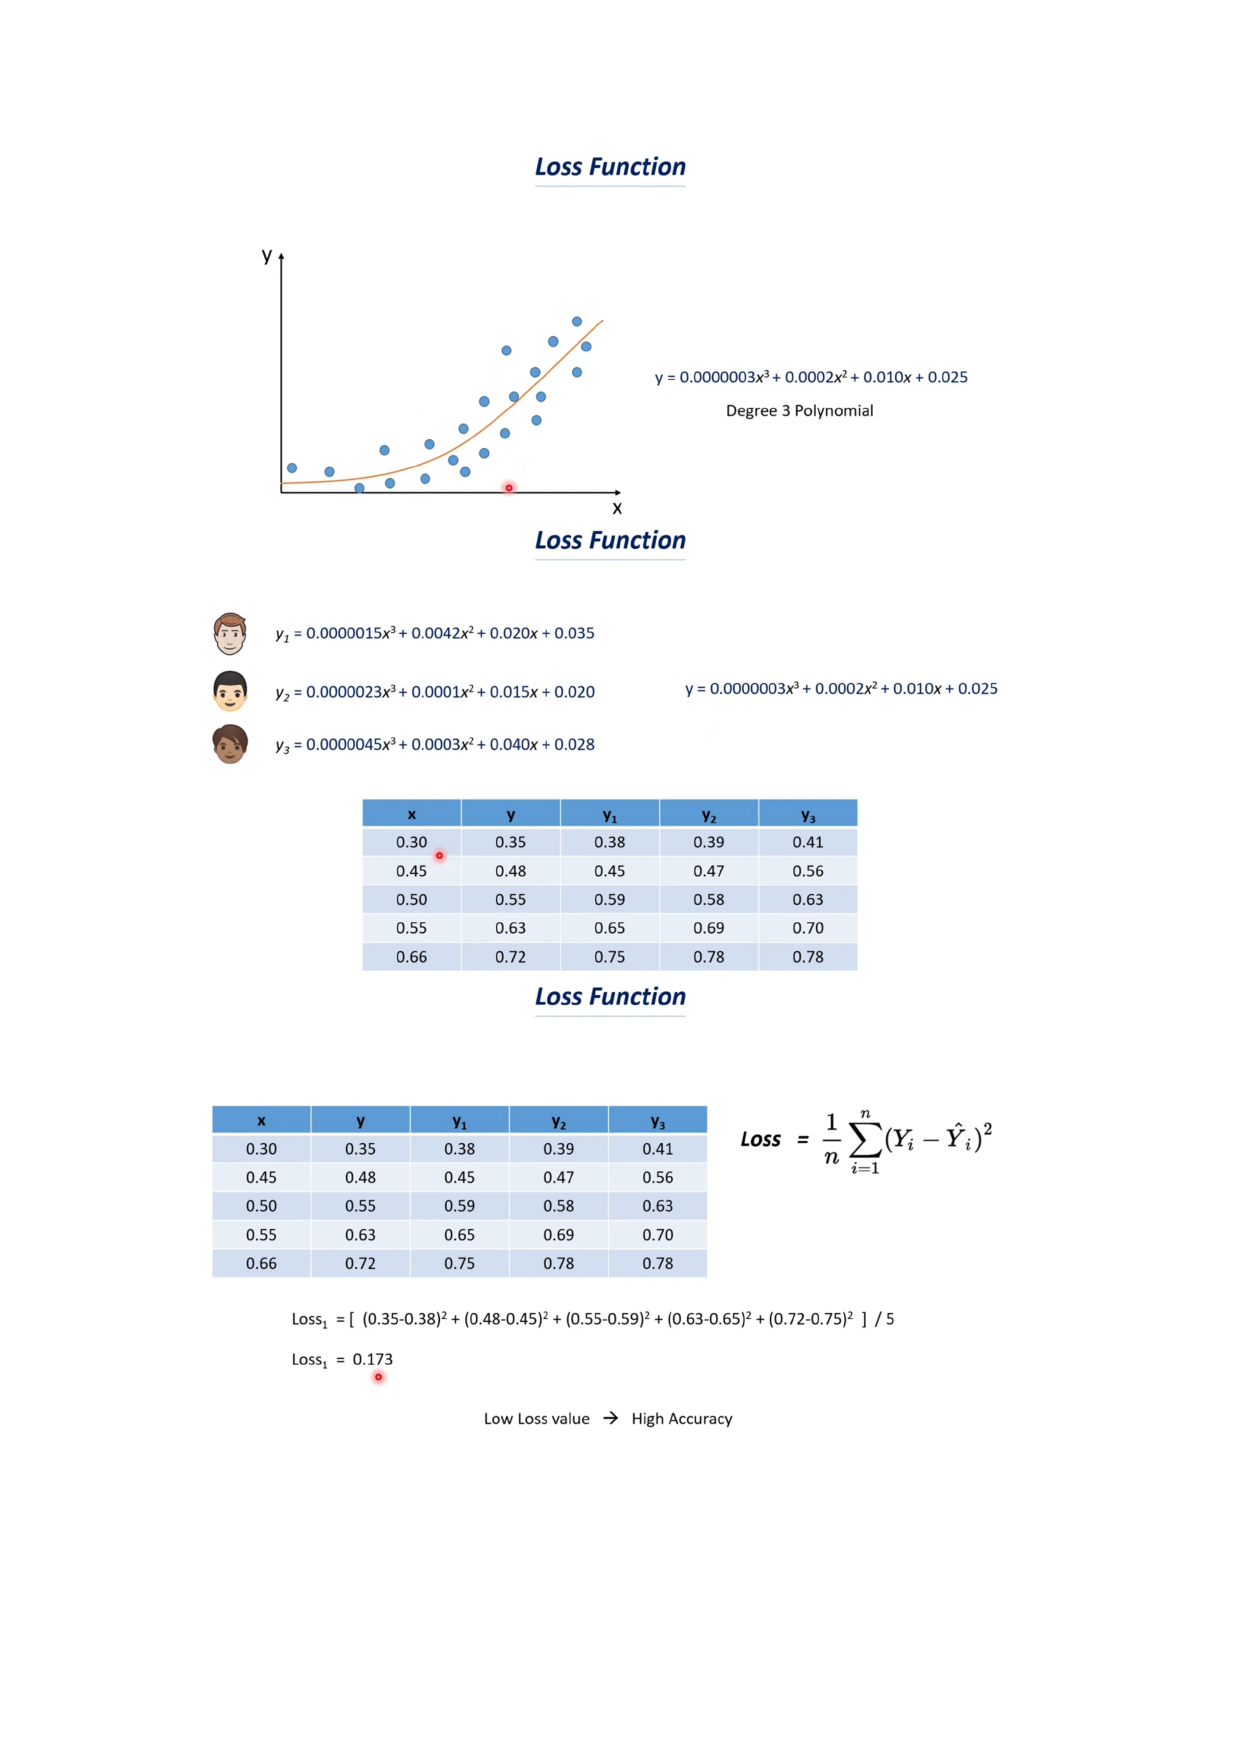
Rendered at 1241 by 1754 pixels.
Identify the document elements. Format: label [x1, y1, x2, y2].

picture [150, 150, 1091, 524]
picture [150, 525, 1091, 976]
picture [150, 978, 1091, 1447]
